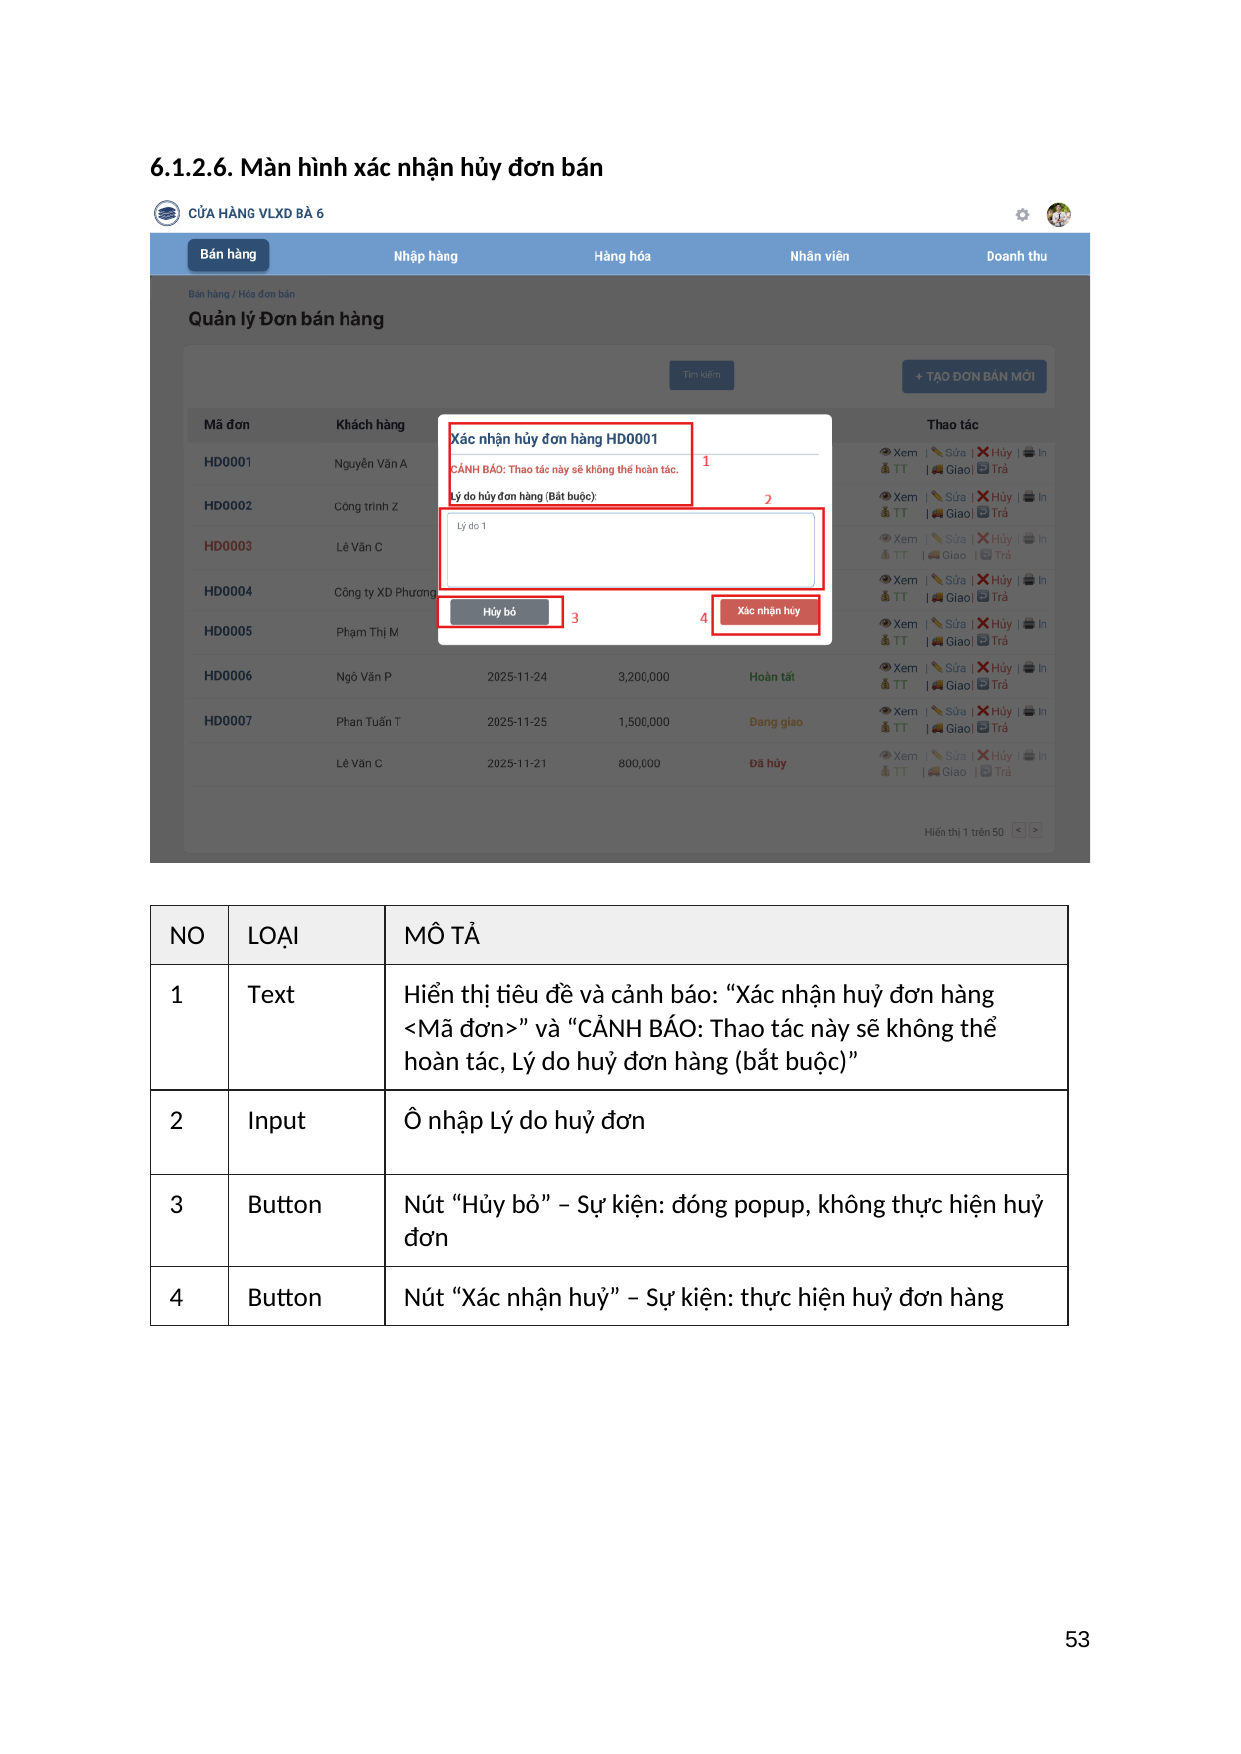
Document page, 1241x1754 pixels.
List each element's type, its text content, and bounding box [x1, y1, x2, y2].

table_cell 2 [151, 1091, 228, 1174]
picture [150, 196, 1091, 863]
table_cell 1 [151, 965, 228, 1089]
table_cell Input [229, 1091, 384, 1174]
table_cell 4 [151, 1267, 228, 1325]
subtitle 6.1.2.6. Màn hình xác nhận hủy đơn bán [150, 150, 1090, 183]
table_cell Nút “Xác nhận huỷ” – Sự kiện: thực hiện huỷ đơn hàng [386, 1267, 1067, 1325]
table_header MÔ TẢ [386, 906, 1067, 964]
table_cell Button [229, 1267, 384, 1325]
table_cell 3 [151, 1175, 228, 1266]
table_cell Button [229, 1175, 384, 1266]
table_cell Nút “Hủy bỏ” – Sự kiện: đóng popup, không thực hiện huỷ đơn [386, 1175, 1067, 1266]
table_cell Ô nhập Lý do huỷ đơn [386, 1091, 1067, 1174]
table_header LOẠI [229, 906, 384, 964]
table_cell Text [229, 965, 384, 1089]
table_cell Hiển thị tiêu đề và cảnh báo: “Xác nhận huỷ đơn hàng <Mã đơn>” và “CẢNH BÁO: Thao tác này sẽ không thể hoàn tác, Lý do huỷ đơn hàng (bắt buộc)” [386, 965, 1067, 1089]
table_header NO [151, 906, 228, 964]
